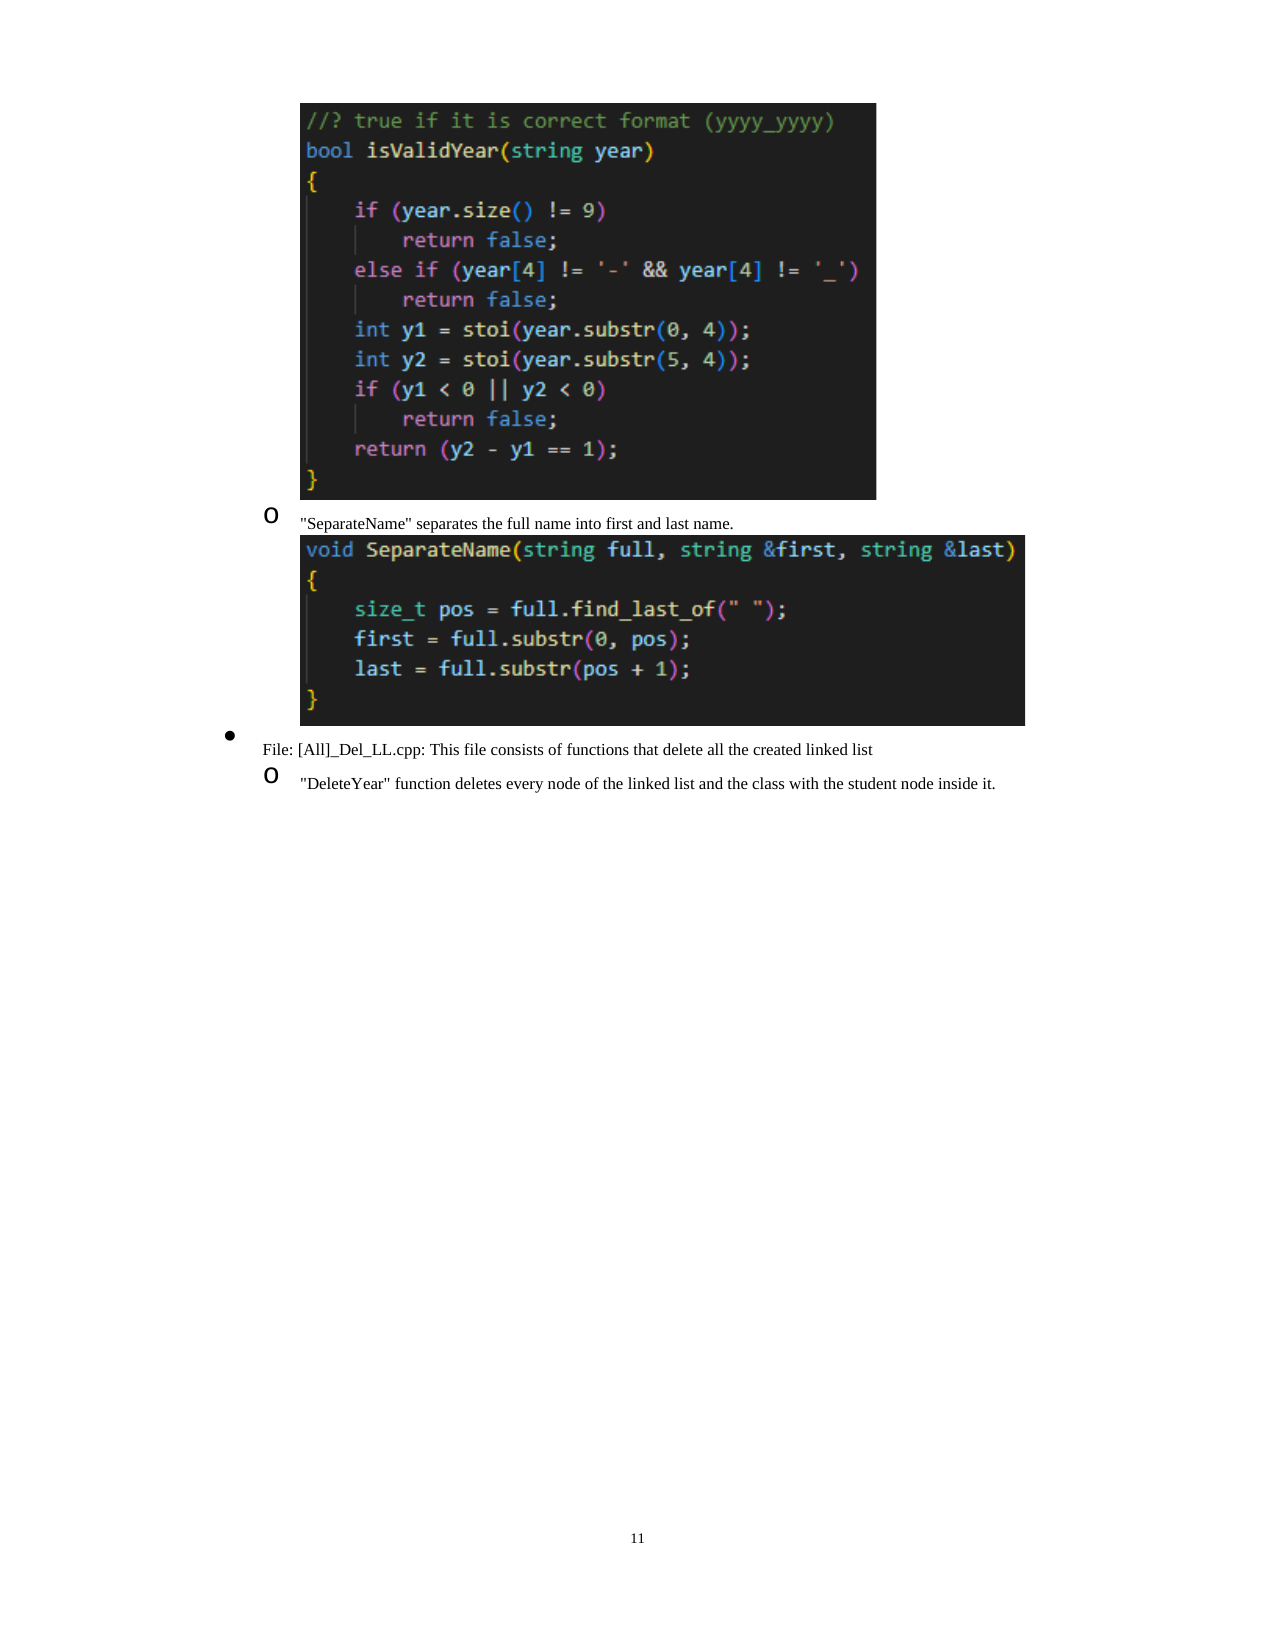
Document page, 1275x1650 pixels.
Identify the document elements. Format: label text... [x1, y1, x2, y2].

list "SeparateName" separates the full name into first and last name. [262, 499, 1087, 535]
picture [300, 103, 877, 500]
list File: [All]_Del_LL.cpp: This file consists of functions that delete all the created linked list [225, 726, 1087, 760]
picture [300, 535, 1025, 726]
list "DeleteYear" function deletes every node of the linked list and the class with the student node inside it. [262, 760, 1087, 796]
